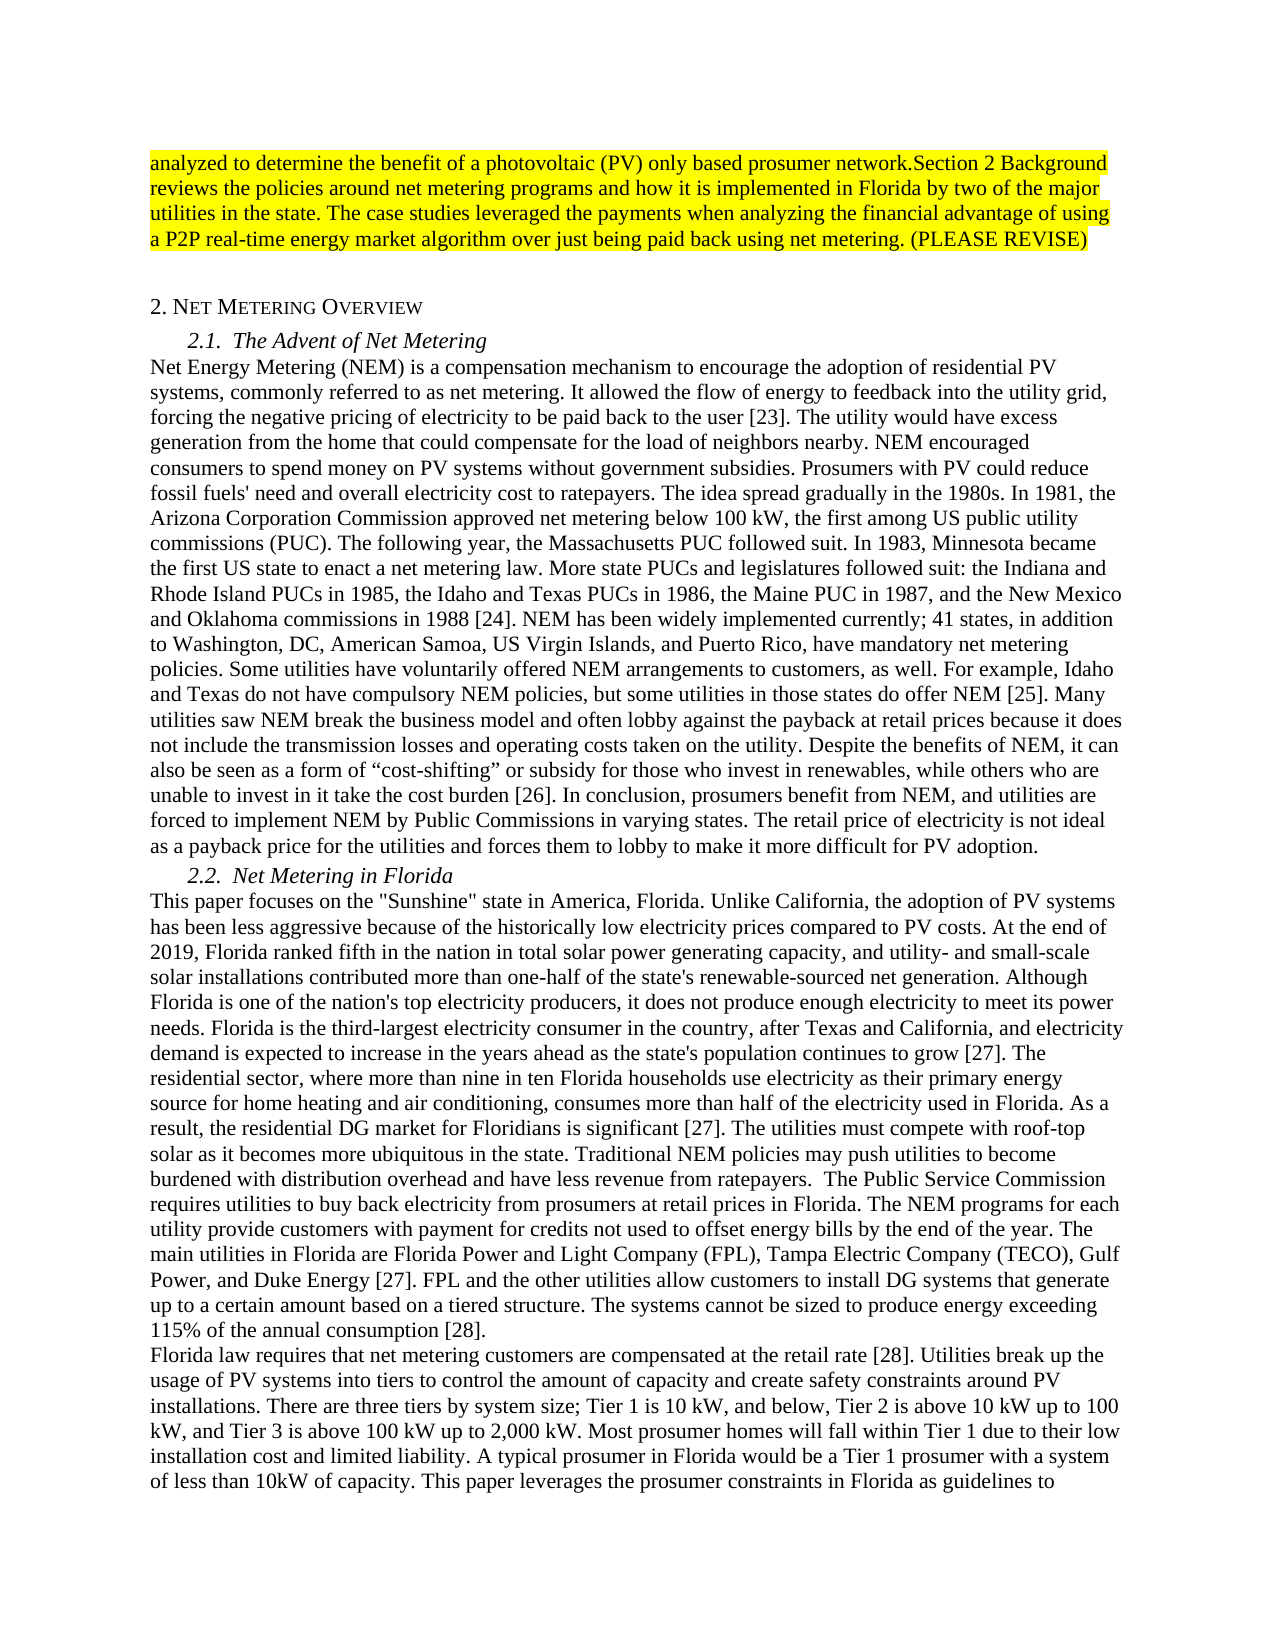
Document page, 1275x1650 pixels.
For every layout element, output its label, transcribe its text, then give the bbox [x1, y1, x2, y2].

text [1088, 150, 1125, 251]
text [150, 1342, 1125, 1493]
subtitle Net Metering in Florida [187, 862, 1125, 888]
subtitle Net Metering Overview [150, 293, 1125, 319]
text Net Energy Metering (NEM) is a compensation mechanism to encourage the adoption of residential PV systems, commonly referred to as net metering. It allowed the flow of energy to feedback into the utility grid, forcing the negative pricing of electricity to be paid back to the user [23]. The utility would have excess generation from the home that could compensate for the load of neighbors nearby. NEM encouraged consumers to spend money on PV systems without government subsidies. Prosumers with PV could reduce fossil fuels' need and overall electricity cost to ratepayers. The idea spread gradually in the 1980s. In 1981, the Arizona Corporation Commission approved net metering below 100 kW, the first among US public utility commissions (PUC). The following year, the Massachusetts PUC followed suit. In 1983, Minnesota became the first US state to enact a net metering law. More state PUCs and legislatures followed suit: the Indiana and Rhode Island PUCs in 1985, the Idaho and Texas PUCs in 1986, the Maine PUC in 1987, and the New Mexico and Oklahoma commissions in 1988 [24]. NEM has been widely implemented currently; 41 states, in addition to Washington, DC, American Samoa, US Virgin Islands, and Puerto Rico, have mandatory net metering policies. Some utilities have voluntarily offered NEM arrangements to customers, as well. For example, Idaho and Texas do not have compulsory NEM policies, but some utilities in those states do offer NEM [25]. Many utilities saw NEM break the business model and often lobby against the payback at retail prices because it does not include the transmission losses and operating costs taken on the utility. Despite the benefits of NEM, it can also be seen as a form of “cost-shifting” or subsidy for those who invest in renewables, while others who are unable to invest in it take the cost burden [26]. In conclusion, prosumers benefit from NEM, and utilities are forced to implement NEM by Public Commissions in varying states. The retail price of electricity is not ideal as a payback price for the utilities and forces them to lobby to make it more difficult for PV adoption. [150, 354, 1125, 858]
text This paper focuses on the "Sunshine" state in America, Florida. Unlike California, the adoption of PV systems has been less aggressive because of the historically low electricity prices compared to PV costs. At the end of 2019, Florida ranked fifth in the nation in total solar power generating capacity, and utility- and small-scale solar installations contributed more than one-half of the state's renewable-sourced net generation. Although Florida is one of the nation's top electricity producers, it does not produce enough electricity to meet its power needs. Florida is the third-largest electricity consumer in the country, after Texas and California, and electricity demand is expected to increase in the years ahead as the state's population continues to grow [27]. The residential sector, where more than nine in ten Florida households use electricity as their primary energy source for home heating and air conditioning, consumes more than half of the electricity used in Florida. As a result, the residential DG market for Floridians is significant [27]. The utilities must compete with roof-top solar as it becomes more ubiquitous in the state. Traditional NEM policies may push utilities to become burdened with distribution overhead and have less revenue from ratepayers. The Public Service Commission requires utilities to buy back electricity from prosumers at retail prices in Florida. The NEM programs for each utility provide customers with payment for credits not used to offset energy bills by the end of the year. The main utilities in Florida are Florida Power and Light Company (FPL), Tampa Electric Company (TECO), Gulf Power, and Duke Energy [27]. FPL and the other utilities allow customers to install DG systems that generate up to a certain amount based on a tiered structure. The systems cannot be sized to produce energy exceeding 115% of the annual consumption [28]. [150, 888, 1125, 1342]
subtitle The Advent of Net Metering [187, 327, 1125, 354]
